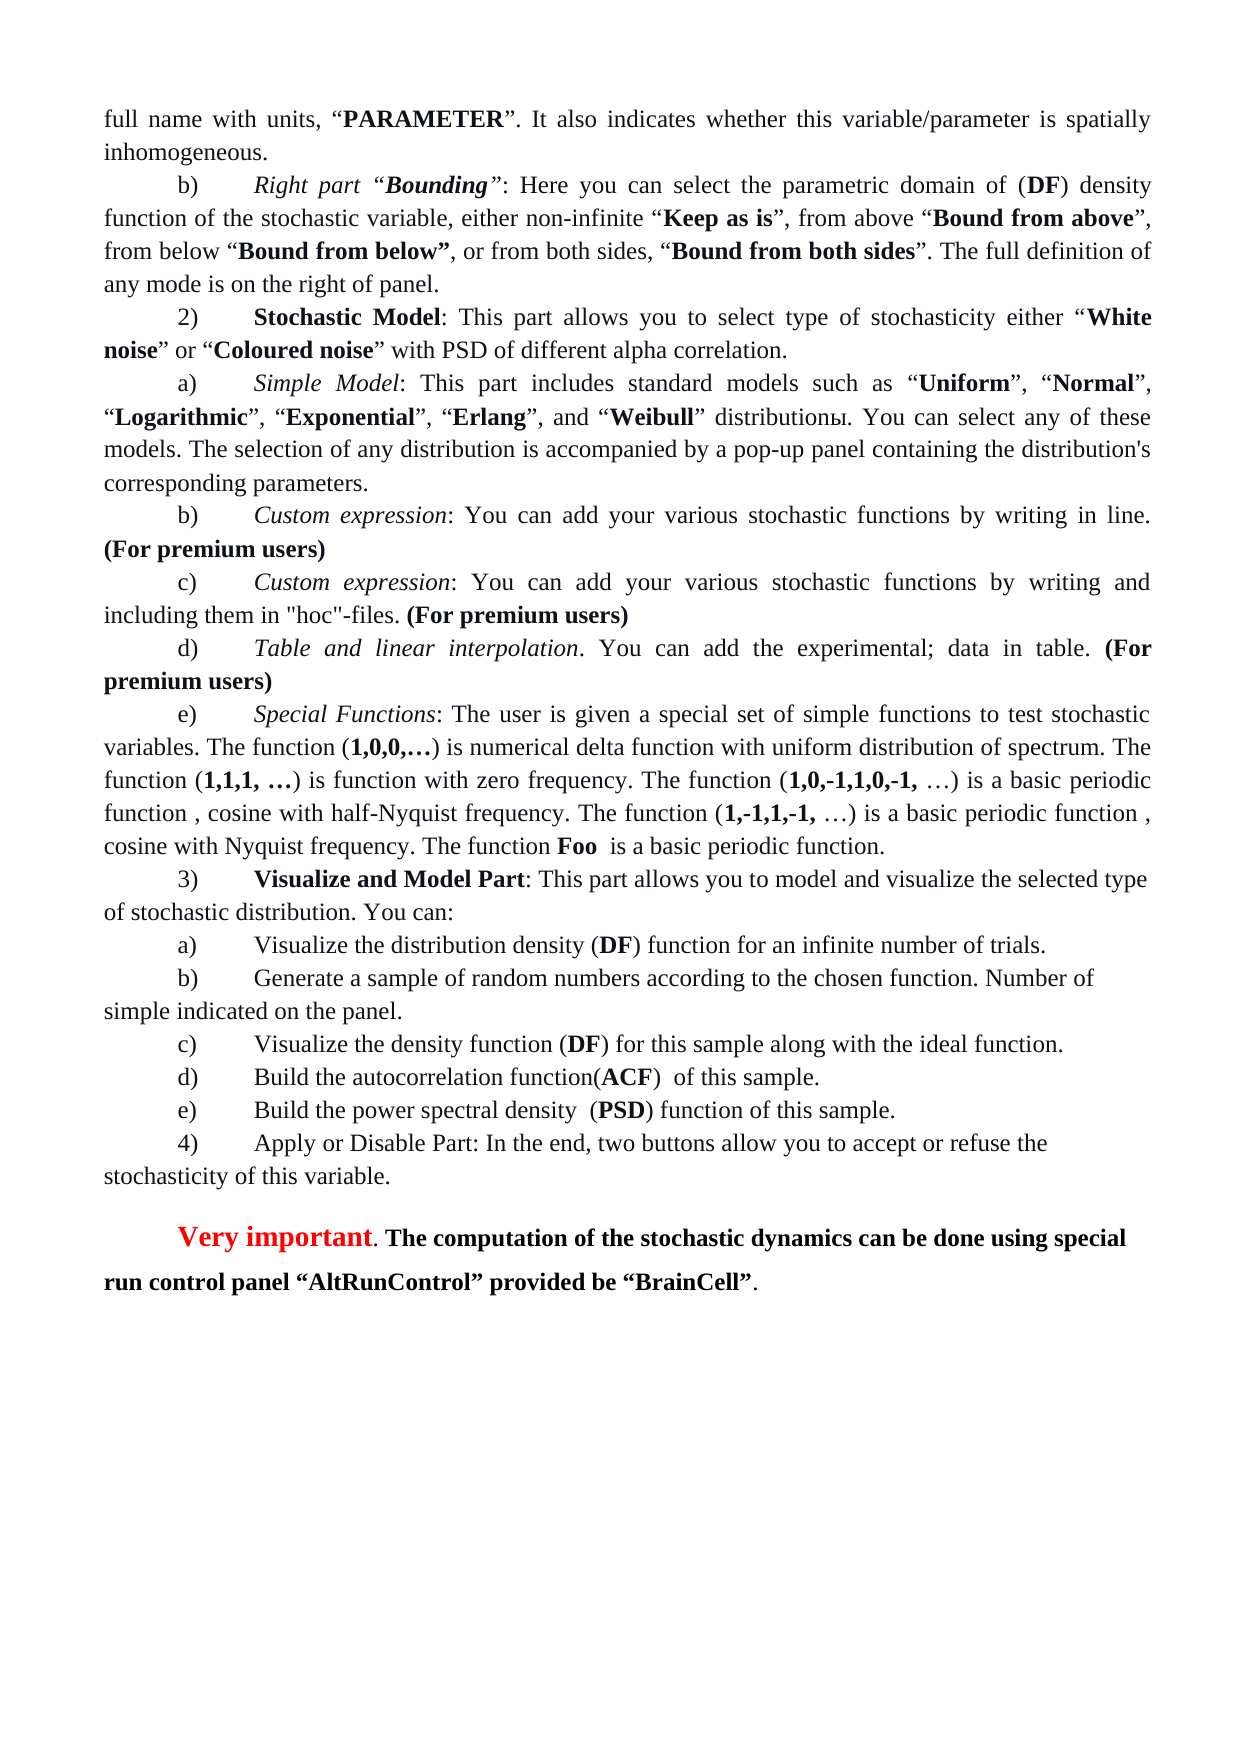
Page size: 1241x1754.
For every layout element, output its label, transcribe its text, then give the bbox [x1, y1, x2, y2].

list Visualize and Model Part: This part allows you to model and visualize the selected type of stochastic distribution. You can: [103, 864, 1152, 926]
list Custom expression: You can add your various stochastic functions by writing and including them in "hoc"-files. (For premium users) [103, 567, 1152, 628]
list Generate a sample of random numbers according to the chosen function. Number of simple indicated on the panel. [103, 963, 1152, 1025]
list Build the power spectral density (PSD) function of this sample. [103, 1095, 1152, 1124]
list Visualize the distribution density (DF) function for an infinite number of trials. [103, 930, 1152, 959]
list Special Functions: The user is given a special set of simple functions to test stochastic variables. The function (1,0,0,…) is numerical delta function with uniform distribution of spectrum. The function (1,1,1, …) is function with zero frequency. The function (1,0,-1,1,0,-1, …) is a basic periodic function , cosine with half-Nyquist frequency. The function (1,-1,1,-1, …) is a basic periodic function , cosine with Nyquist frequency. The function Foo is a basic periodic function. [103, 699, 1152, 859]
list Right part “Bounding”: Here you can select the parametric domain of (DF) density function of the stochastic variable, either non-infinite “Keep as is”, from above “Bound from above”, from below “Bound from below”, or from both sides, “Bound from both sides”. The full definition of any mode is on the right of panel. [103, 170, 1152, 298]
list Build the autocorrelation function(ACF) of this sample. [103, 1062, 1152, 1091]
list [103, 104, 1152, 166]
list Stochastic Model: This part allows you to select type of stochasticity either “White noise” or “Coloured noise” with PSD of different alpha correlation. [103, 302, 1152, 364]
list Table and linear interpolation. You can add the experimental; data in table. (For premium users) [103, 633, 1152, 694]
list Custom expression: You can add your various stochastic functions by writing in line. (For premium users) [103, 501, 1152, 562]
list Simple Model: This part includes standard models such as “Uniform”, “Normal”, “Logarithmic”, “Exponential”, “Erlang”, and “Weibull” distributionы. You can select any of these models. The selection of any distribution is accompanied by a pop-up panel containing the distribution's corresponding parameters. [103, 368, 1152, 496]
list Visualize the density function (DF) for this sample along with the ideal function. [103, 1029, 1152, 1058]
list Apply or Disable Part: In the end, two buttons allow you to accept or refuse the stochasticity of this variable. [103, 1128, 1152, 1190]
text Very important. The computation of the stochastic dynamics can be done using special run control panel “AltRunControl” provided be “BrainCell”. [103, 1219, 1152, 1296]
